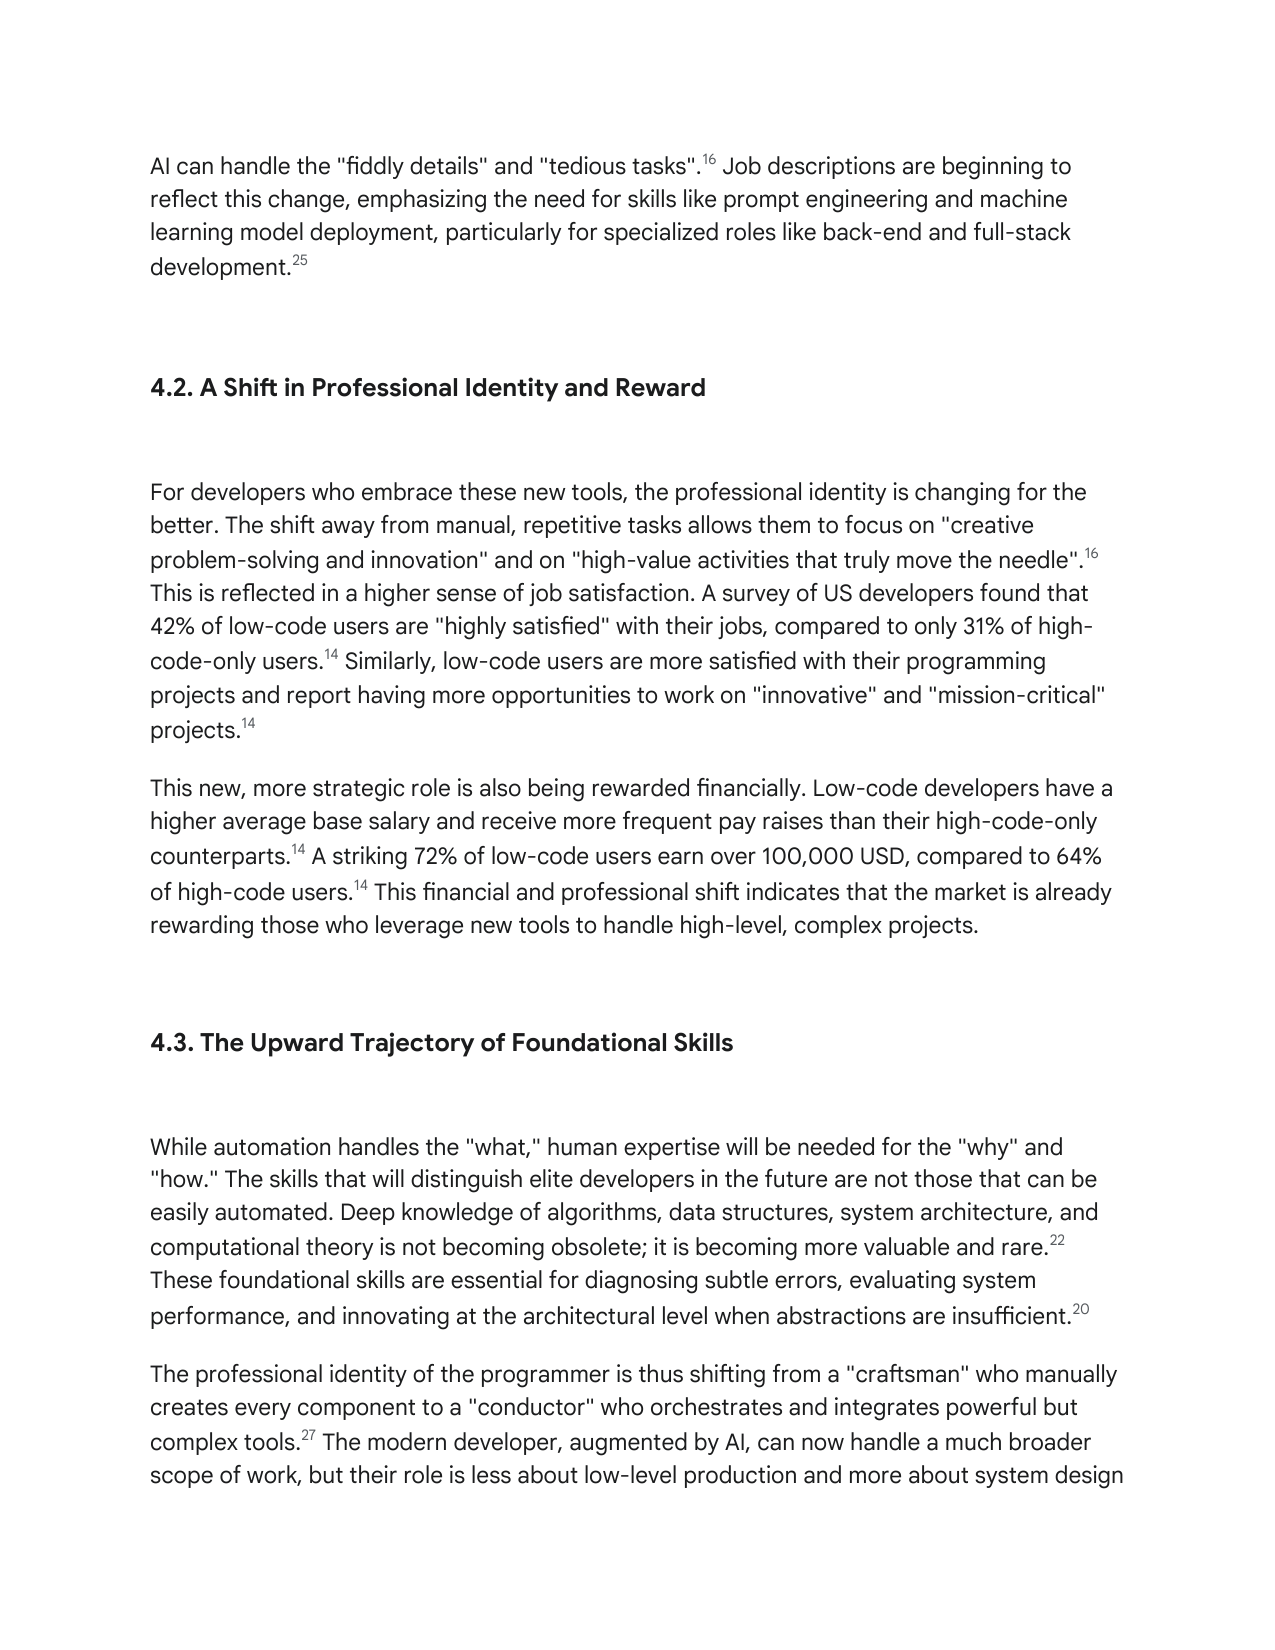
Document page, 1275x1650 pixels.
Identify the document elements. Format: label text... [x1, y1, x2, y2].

subtitle 4.2. A Shift in Professional Identity and Reward [150, 373, 1125, 404]
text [150, 1361, 1125, 1491]
text While automation handles the "what," human expertise will be needed for the "why" and "how." The skills that will distinguish elite developers in the future are not those that can be easily automated. Deep knowledge of algorithms, data structures, system architecture, and computational theory is not becoming obsolete; it is becoming more valuable and rare.22 These foundational skills are essential for diagnosing subtle errors, evaluating system performance, and innovating at the architectural level when abstractions are insufficient.20 [150, 1133, 1125, 1331]
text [150, 150, 1125, 282]
text For developers who embrace these new tools, the professional identity is changing for the better. The shift away from manual, repetitive tasks allows them to focus on "creative problem-solving and innovation" and on "high-value activities that truly move the needle".16 This is reflected in a higher sense of job satisfaction. A survey of US developers found that 42% of low-code users are "highly satisfied" with their jobs, compared to only 31% of high-code-only users.14 Similarly, low-code users are more satisfied with their programming projects and report having more opportunities to work on "innovative" and "mission-critical" projects.14 [150, 478, 1125, 745]
text This new, more strategic role is also being rewarded financially. Low-code developers have a higher average base salary and receive more frequent pay raises than their high-code-only counterparts.14 A striking 72% of low-code users earn over 100,000 USD, compared to 64% of high-code users.14 This financial and professional shift indicates that the market is already rewarding those who leverage new tools to handle high-level, complex projects. [150, 775, 1125, 940]
subtitle 4.3. The Upward Trajectory of Foundational Skills [150, 1027, 1125, 1058]
